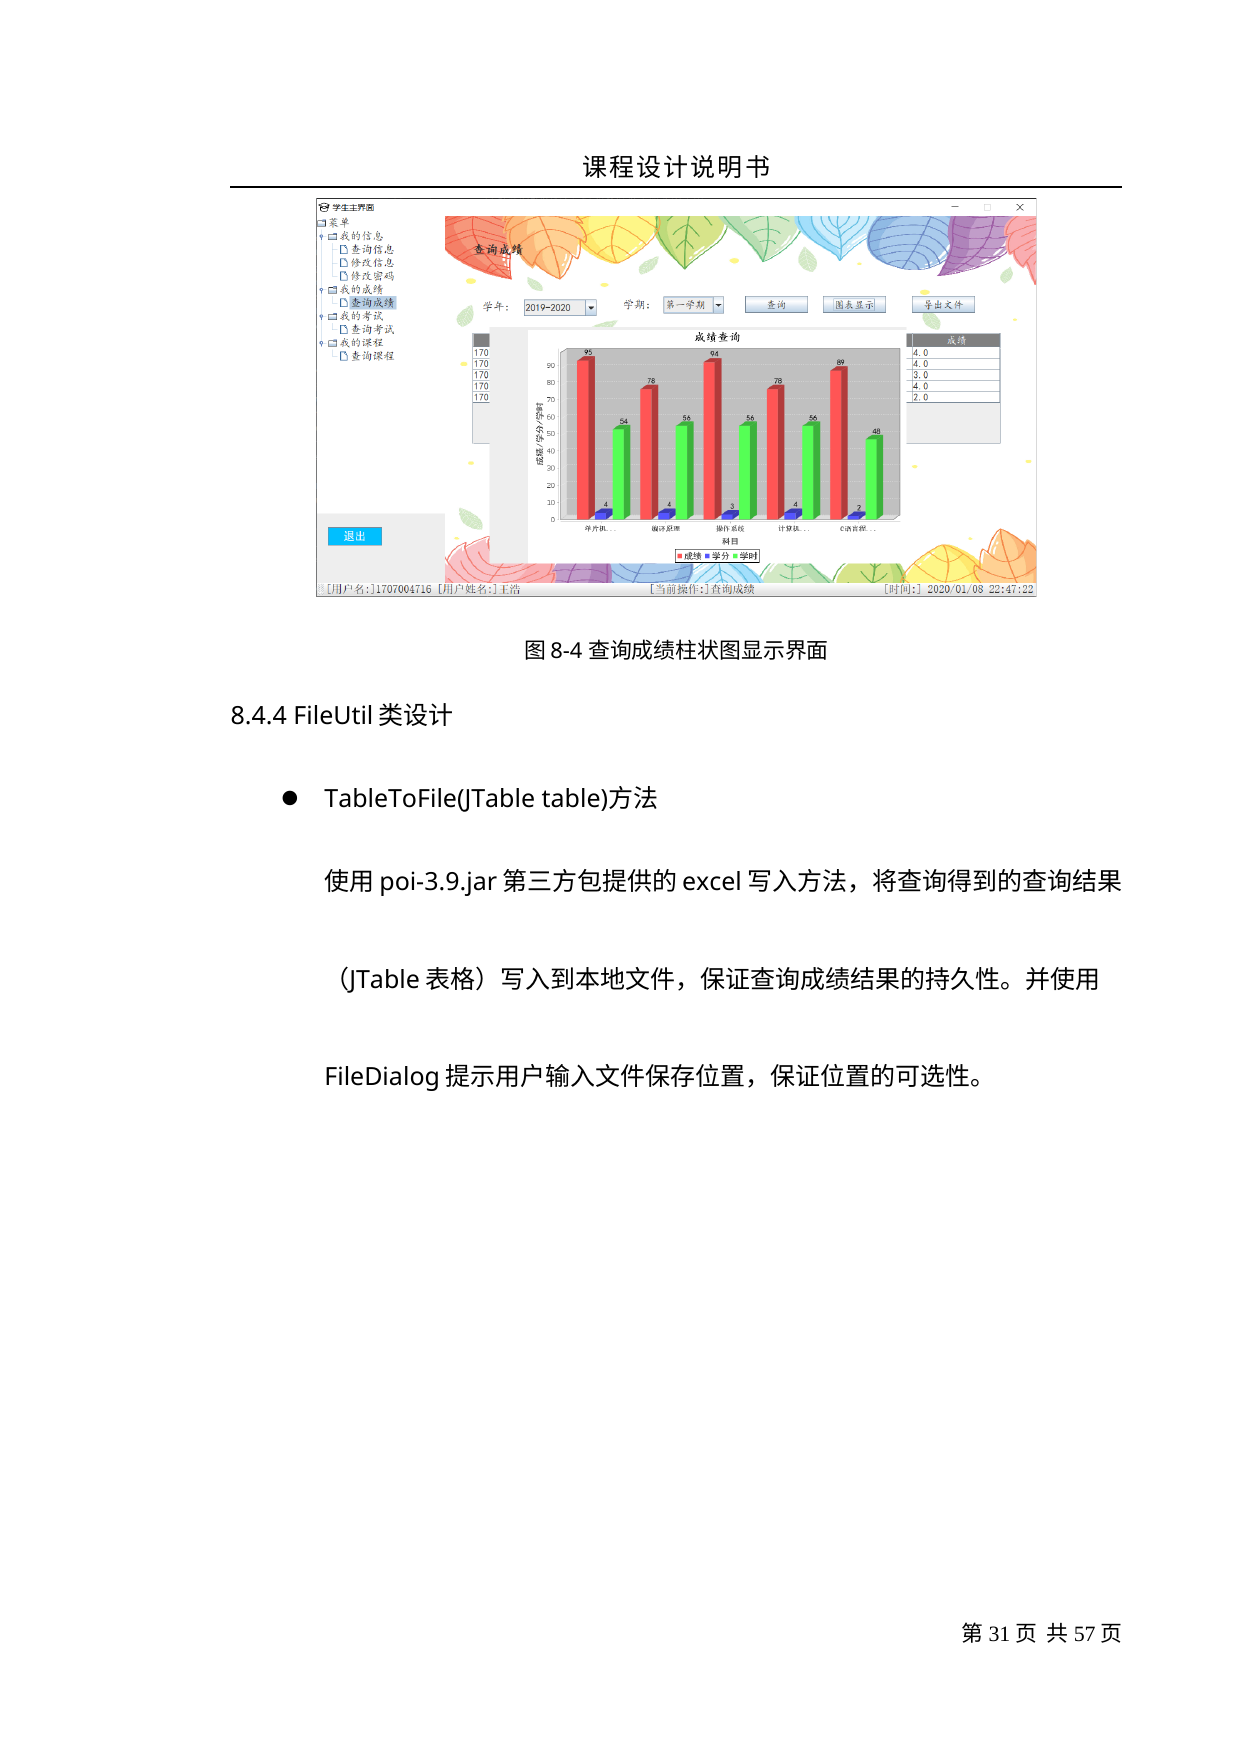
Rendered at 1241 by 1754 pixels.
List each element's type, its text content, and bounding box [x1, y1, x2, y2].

text 8.4.4 FileUtil类设计 [230, 681, 1122, 746]
list 使用poi-3.9.jar第三方包提供的excel写入方法，将查询得到的查询结果（JTable表格）写入到本地文件，保证查询成绩结果的持久性。并使用FileDialog提示用户输入文件保存位置，保证位置的可选性。 [324, 847, 1122, 1107]
text 图8-4 查询成绩柱状图显示界面 [230, 633, 1122, 665]
list TableToFile(JTable table)方法 [280, 764, 1122, 829]
picture [316, 198, 1037, 597]
